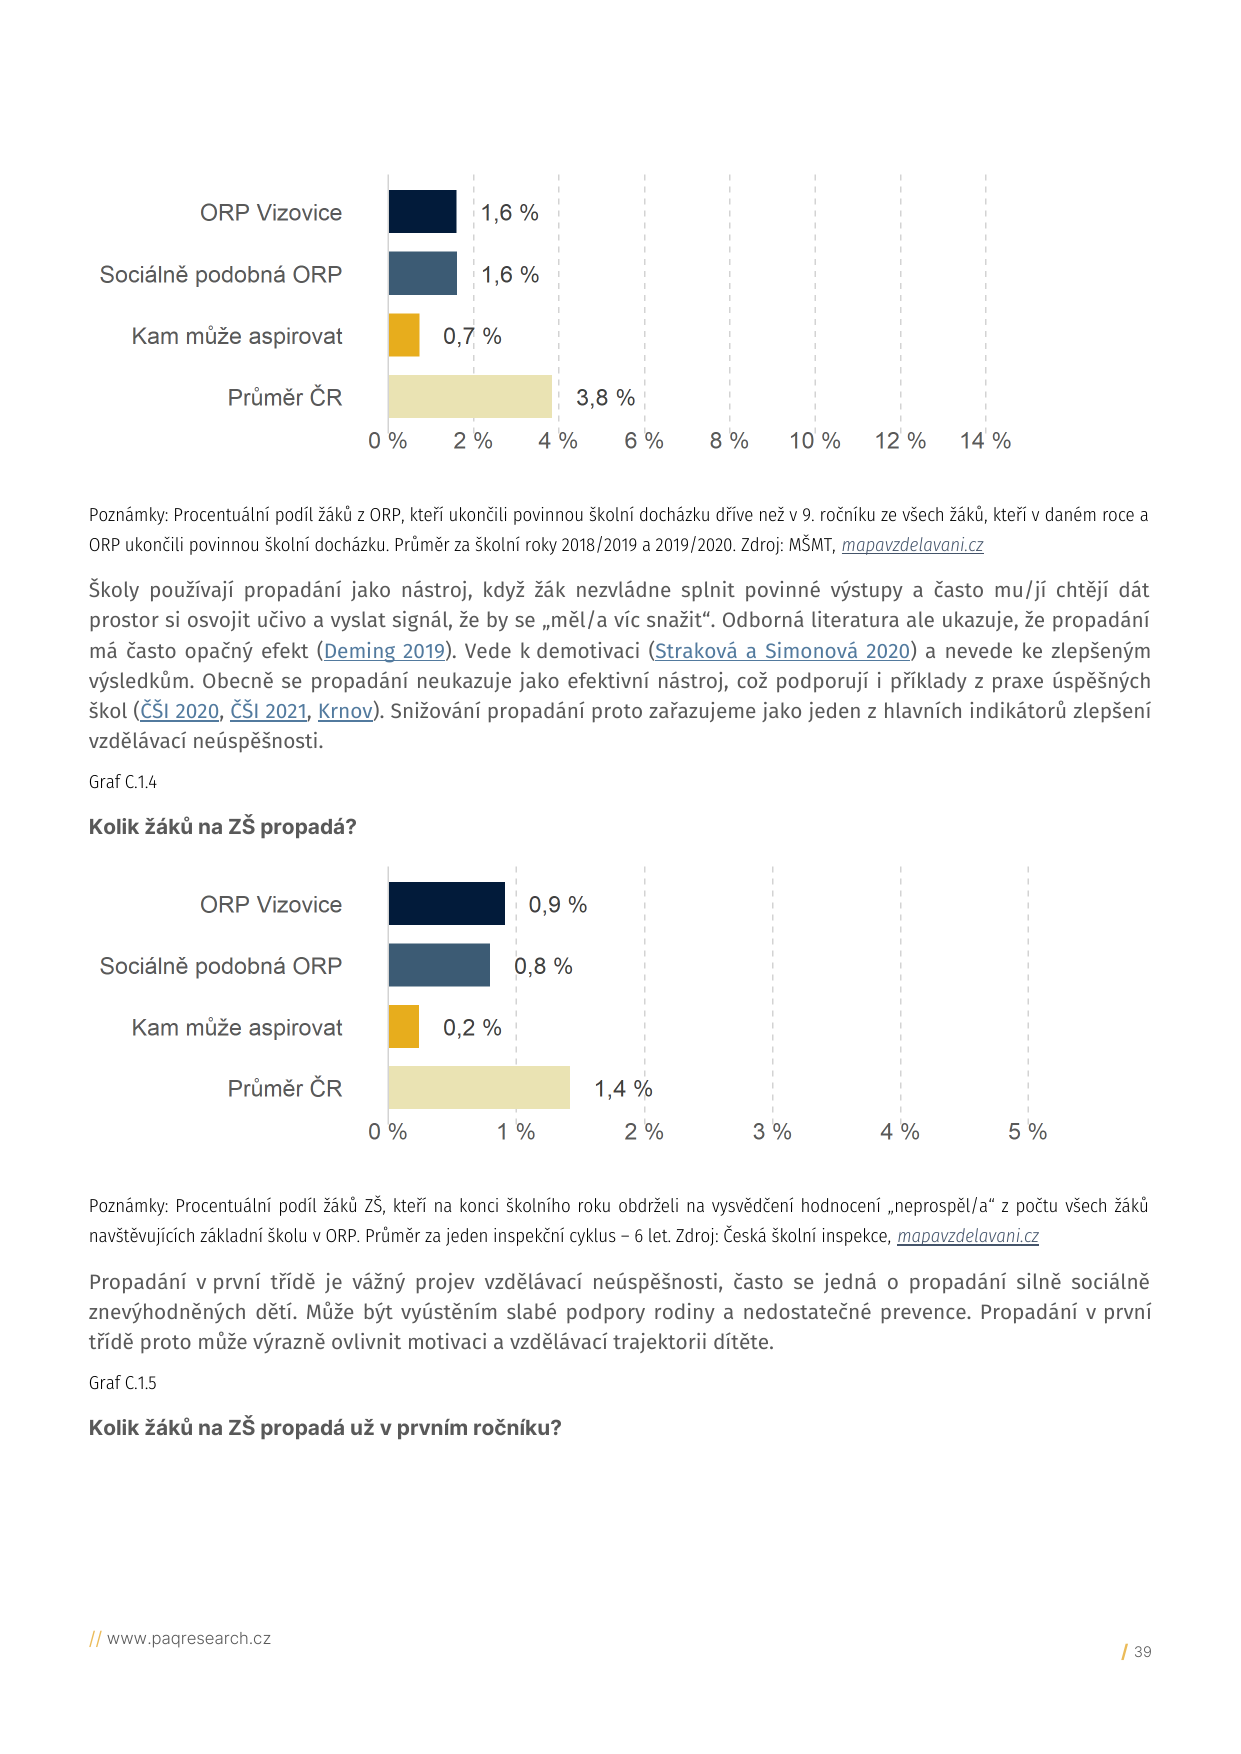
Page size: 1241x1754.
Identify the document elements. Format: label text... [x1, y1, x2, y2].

text Graf C.1.4 [89, 771, 1152, 793]
text Poznámky: Procentuální podíl žáků ZŠ, kteří na konci školního roku obdrželi na vysvědčení hodnocení „neprospěl/a“ z počtu všech žáků navštěvujících základní školu v ORP. Průměr za jeden inspekční cyklus – 6 let. Zdroj: Česká školní inspekce, mapavzdelavani.cz [89, 1187, 1152, 1248]
text Kolik žáků na ZŠ propadá už v prvním ročníku? [89, 1410, 1152, 1440]
text Poznámky: Procentuální podíl žáků z ORP, kteří ukončili povinnou školní docházku dříve než v 9. ročníku ze všech žáků, kteří v daném roce a ORP ukončili povinnou školní docházku. Průměr za školní roky 2018/2019 a 2019/2020. Zdroj: MŠMT, mapavzdelavani.cz [89, 496, 1152, 556]
text Kolik žáků na ZŠ propadá? [89, 809, 1152, 839]
text Propadání v první třídě je vážný projev vzdělávací neúspěšnosti, často se jedná o propadání silně sociálně znevýhodněných dětí. Může být vyústěním slabé podpory rodiny a nedostatečné prevence. Propadání v první třídě proto může výrazně ovlivnit motivaci a vzdělávací trajektorii dítěte. [89, 1264, 1152, 1355]
text Graf C.1.5 [89, 1372, 1152, 1394]
text Školy používají propadání jako nástroj, když žák nezvládne splnit povinné výstupy a často mu/jí chtějí dát prostor si osvojit učivo a vyslat signál, že by se „měl/a víc snažit“. Odborná literatura ale ukazuje, že propadání má často opačný efekt (Deming 2019). Vede k demotivaci (Straková a Simonová 2020) a nevede ke zlepšeným výsledkům. Obecně se propadání neukazuje jako efektivní nástroj, což podporují i příklady z praxe úspěšných škol (ČŠI 2020, ČŠI 2021, Krnov). Snižování propadání proto zařazujeme jako jeden z hlavních indikátorů zlepšení vzdělávací neúspěšnosti. [89, 573, 1152, 754]
picture [88, 147, 1139, 480]
picture [88, 839, 1139, 1171]
